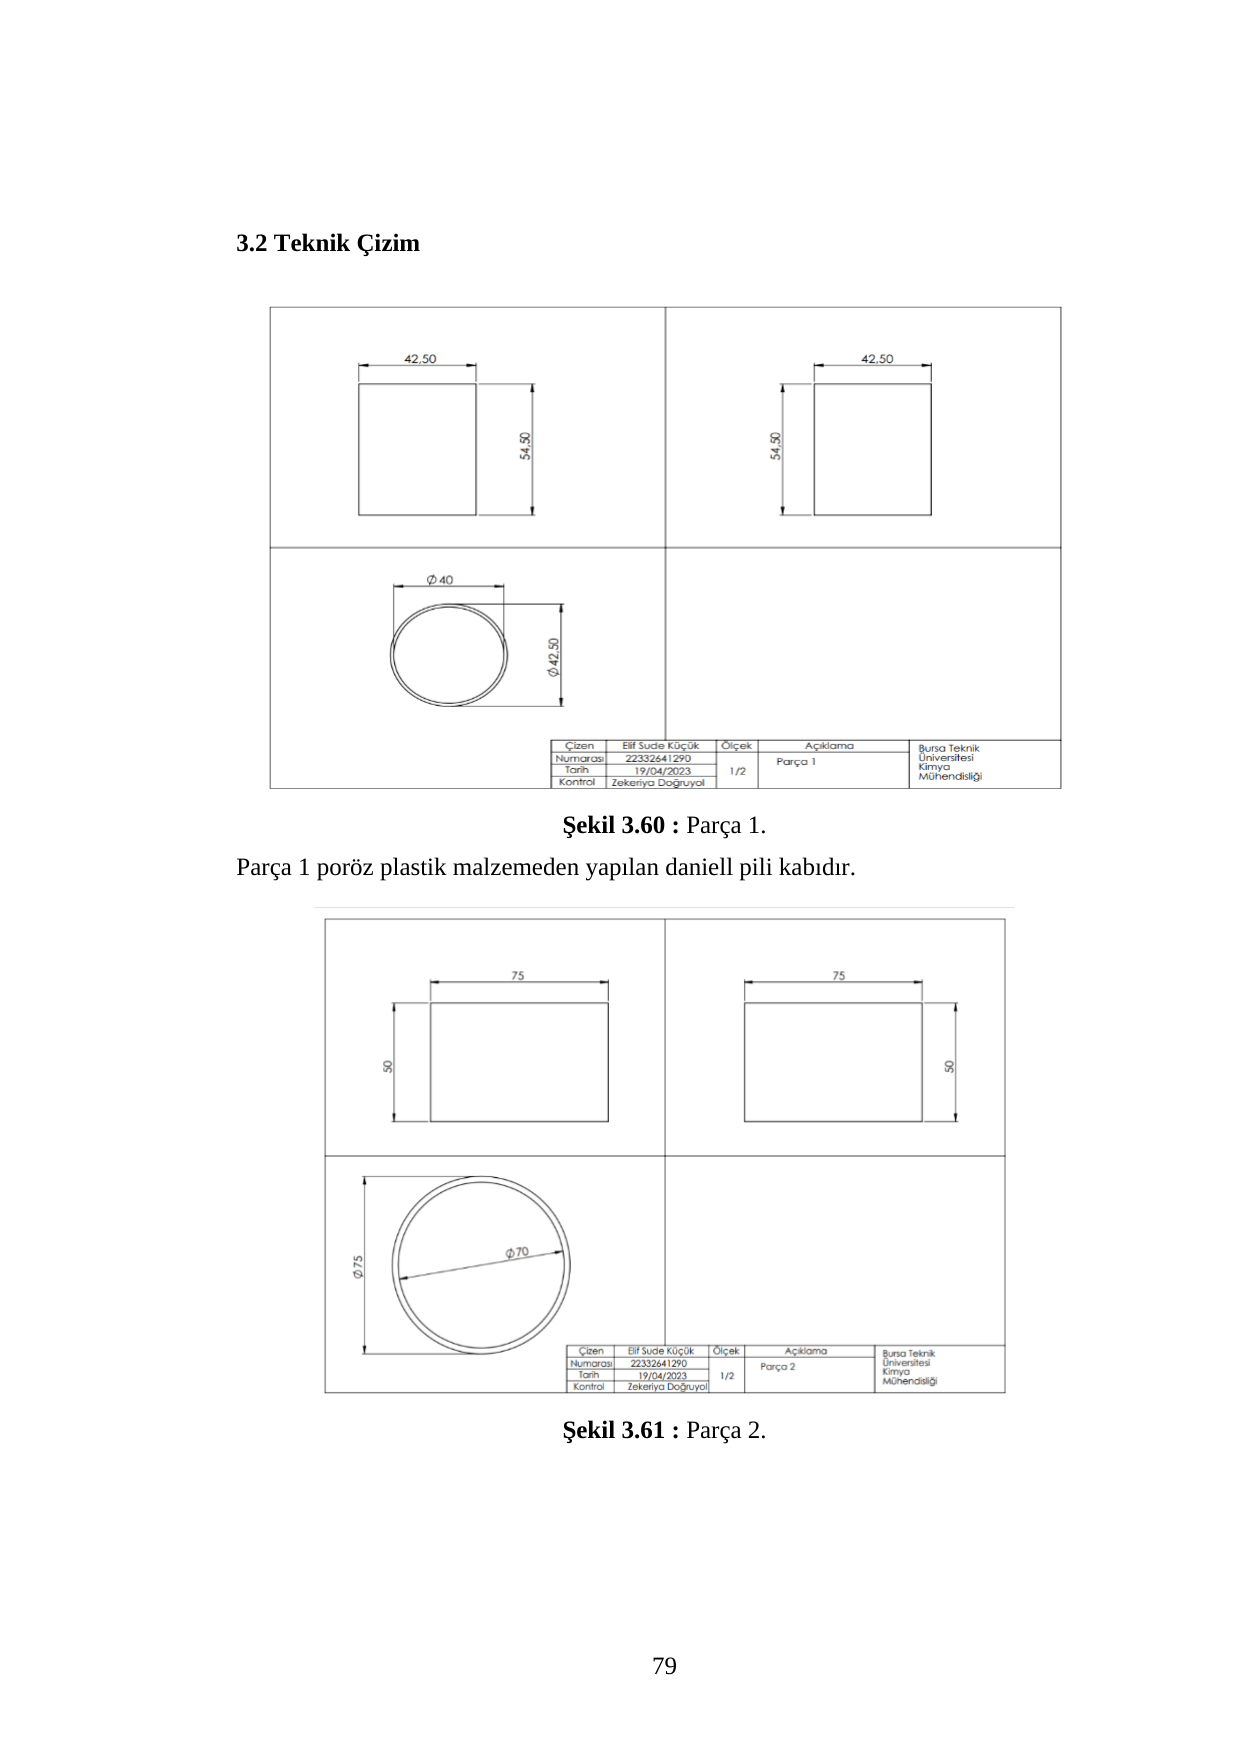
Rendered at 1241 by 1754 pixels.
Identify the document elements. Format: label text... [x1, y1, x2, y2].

picture [314, 907, 1015, 1403]
picture [258, 296, 1071, 798]
text Parça 1 poröz plastik malzemeden yapılan daniell pili kabıdır. [236, 852, 1092, 881]
subtitle Teknik Çizim [236, 228, 1092, 257]
